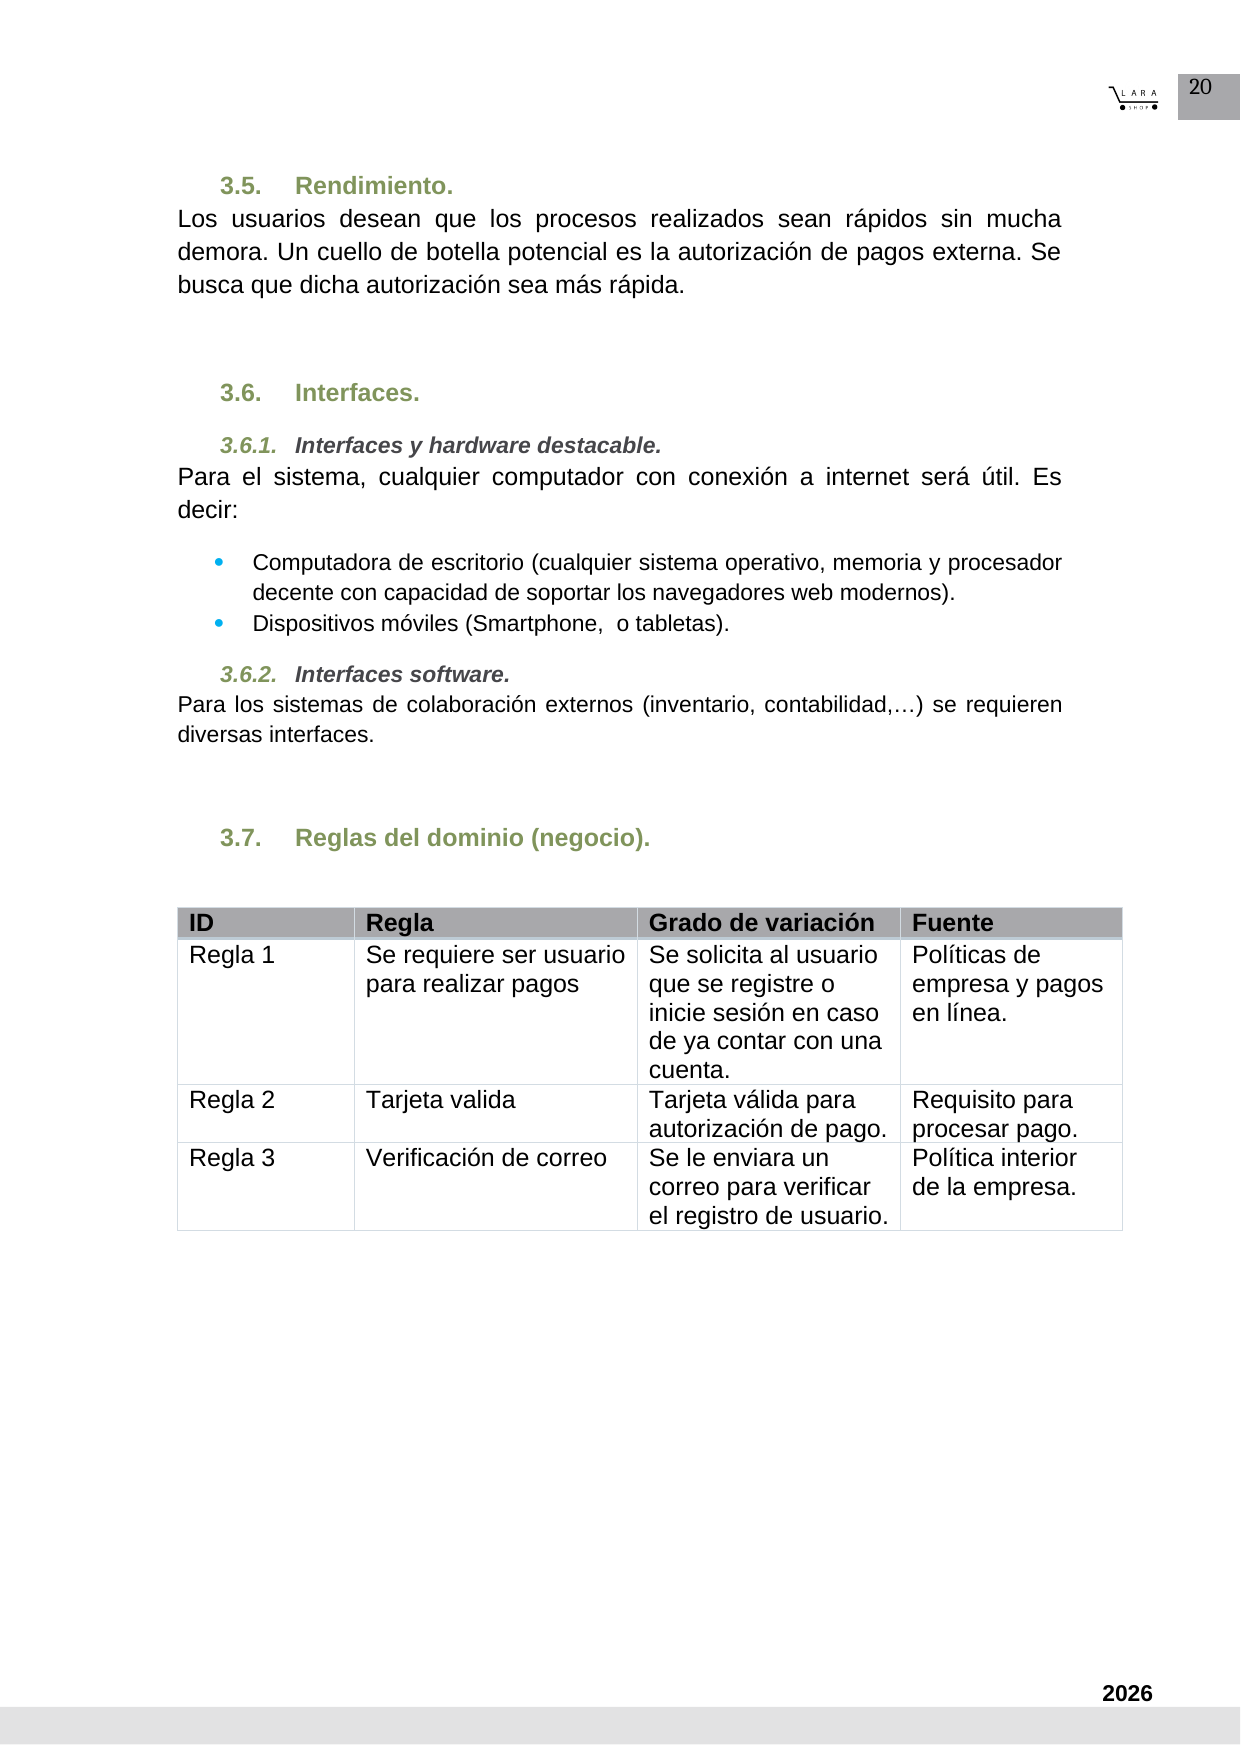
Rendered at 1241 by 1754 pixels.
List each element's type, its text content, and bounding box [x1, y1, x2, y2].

picture [1104, 73, 1167, 120]
table_cell Requisito para procesar pago. [901, 1085, 1122, 1142]
subtitle Interfaces software. [220, 661, 1063, 687]
subtitle Reglas del dominio (negocio). [220, 823, 1063, 852]
table_cell Se requiere ser usuario para realizar pagos [355, 940, 637, 1084]
list Computadora de escritorio (cualquier sistema operativo, memoria y procesador decente con capacidad de soportar los navegadores web modernos). [215, 549, 1063, 606]
table_cell Se solicita al usuario que se registre o inicie sesión en caso de ya contar con una cuenta. [638, 940, 900, 1084]
table_cell Regla 2 [178, 1085, 354, 1142]
table_header Fuente [901, 908, 1122, 937]
text Para los sistemas de colaboración externos (inventario, contabilidad,…) se requieren diversas interfaces. [177, 691, 1063, 747]
table_header Grado de variación [638, 908, 900, 937]
subtitle Interfaces y hardware destacable. [220, 432, 1063, 458]
table_cell Se le enviara un correo para verificar el registro de usuario. [638, 1143, 900, 1229]
table_header Regla [355, 908, 637, 937]
table_cell Tarjeta valida [355, 1085, 637, 1142]
table_cell Regla 1 [178, 940, 354, 1084]
table_cell Tarjeta válida para autorización de pago. [638, 1085, 900, 1142]
table_cell Políticas de empresa y pagos en línea. [901, 940, 1122, 1084]
table_header ID [178, 908, 354, 937]
text Para el sistema, cualquier computador con conexión a internet será útil. Es decir: [177, 462, 1063, 524]
subtitle Interfaces. [220, 378, 1063, 407]
subtitle Rendimiento. [220, 171, 1063, 200]
list Dispositivos móviles (Smartphone, o tabletas). [215, 609, 1063, 636]
table_cell Política interior de la empresa. [901, 1143, 1122, 1229]
table_cell Regla 3 [178, 1143, 354, 1229]
text Los usuarios desean que los procesos realizados sean rápidos sin mucha demora. Un cuello de botella potencial es la autorización de pagos externa. Se busca que dicha autorización sea más rápida. [177, 204, 1063, 299]
table_cell Verificación de correo [355, 1143, 637, 1229]
